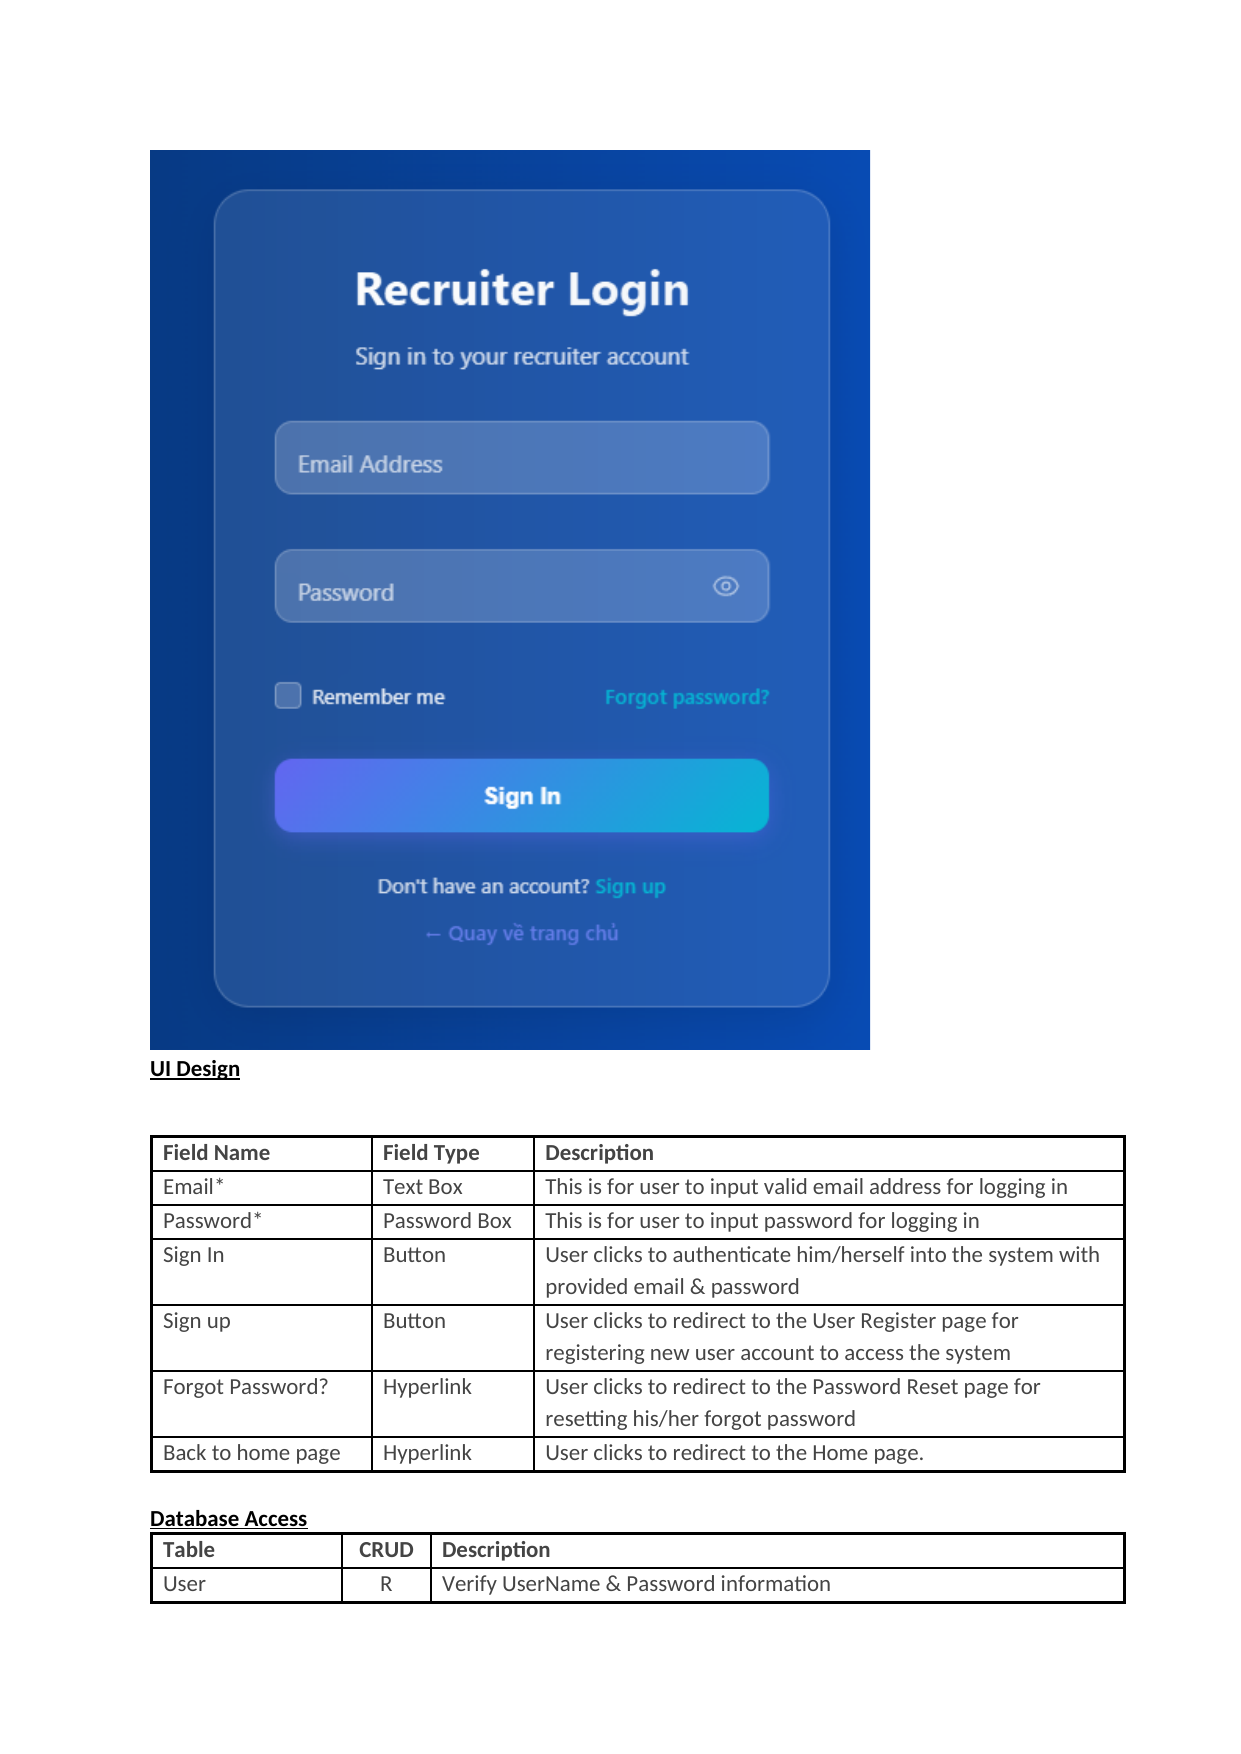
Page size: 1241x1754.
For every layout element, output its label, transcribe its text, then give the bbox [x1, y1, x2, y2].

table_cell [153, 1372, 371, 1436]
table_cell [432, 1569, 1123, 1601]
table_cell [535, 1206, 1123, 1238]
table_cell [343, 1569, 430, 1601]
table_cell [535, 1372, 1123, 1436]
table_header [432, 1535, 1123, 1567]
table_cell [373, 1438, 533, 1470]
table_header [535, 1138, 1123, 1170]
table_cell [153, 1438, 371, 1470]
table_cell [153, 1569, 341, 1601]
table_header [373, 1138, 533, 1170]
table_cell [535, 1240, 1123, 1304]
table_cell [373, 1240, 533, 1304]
picture [150, 150, 871, 1050]
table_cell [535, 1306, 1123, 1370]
subtitle UI Design [150, 1054, 1090, 1082]
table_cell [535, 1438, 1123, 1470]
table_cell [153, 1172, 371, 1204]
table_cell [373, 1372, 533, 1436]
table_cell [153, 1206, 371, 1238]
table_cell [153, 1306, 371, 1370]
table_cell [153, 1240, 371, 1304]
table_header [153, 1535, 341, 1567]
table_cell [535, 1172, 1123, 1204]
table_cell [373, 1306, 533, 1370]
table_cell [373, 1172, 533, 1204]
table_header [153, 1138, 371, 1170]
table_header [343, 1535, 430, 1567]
subtitle Database Access [150, 1504, 1090, 1532]
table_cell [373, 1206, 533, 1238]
